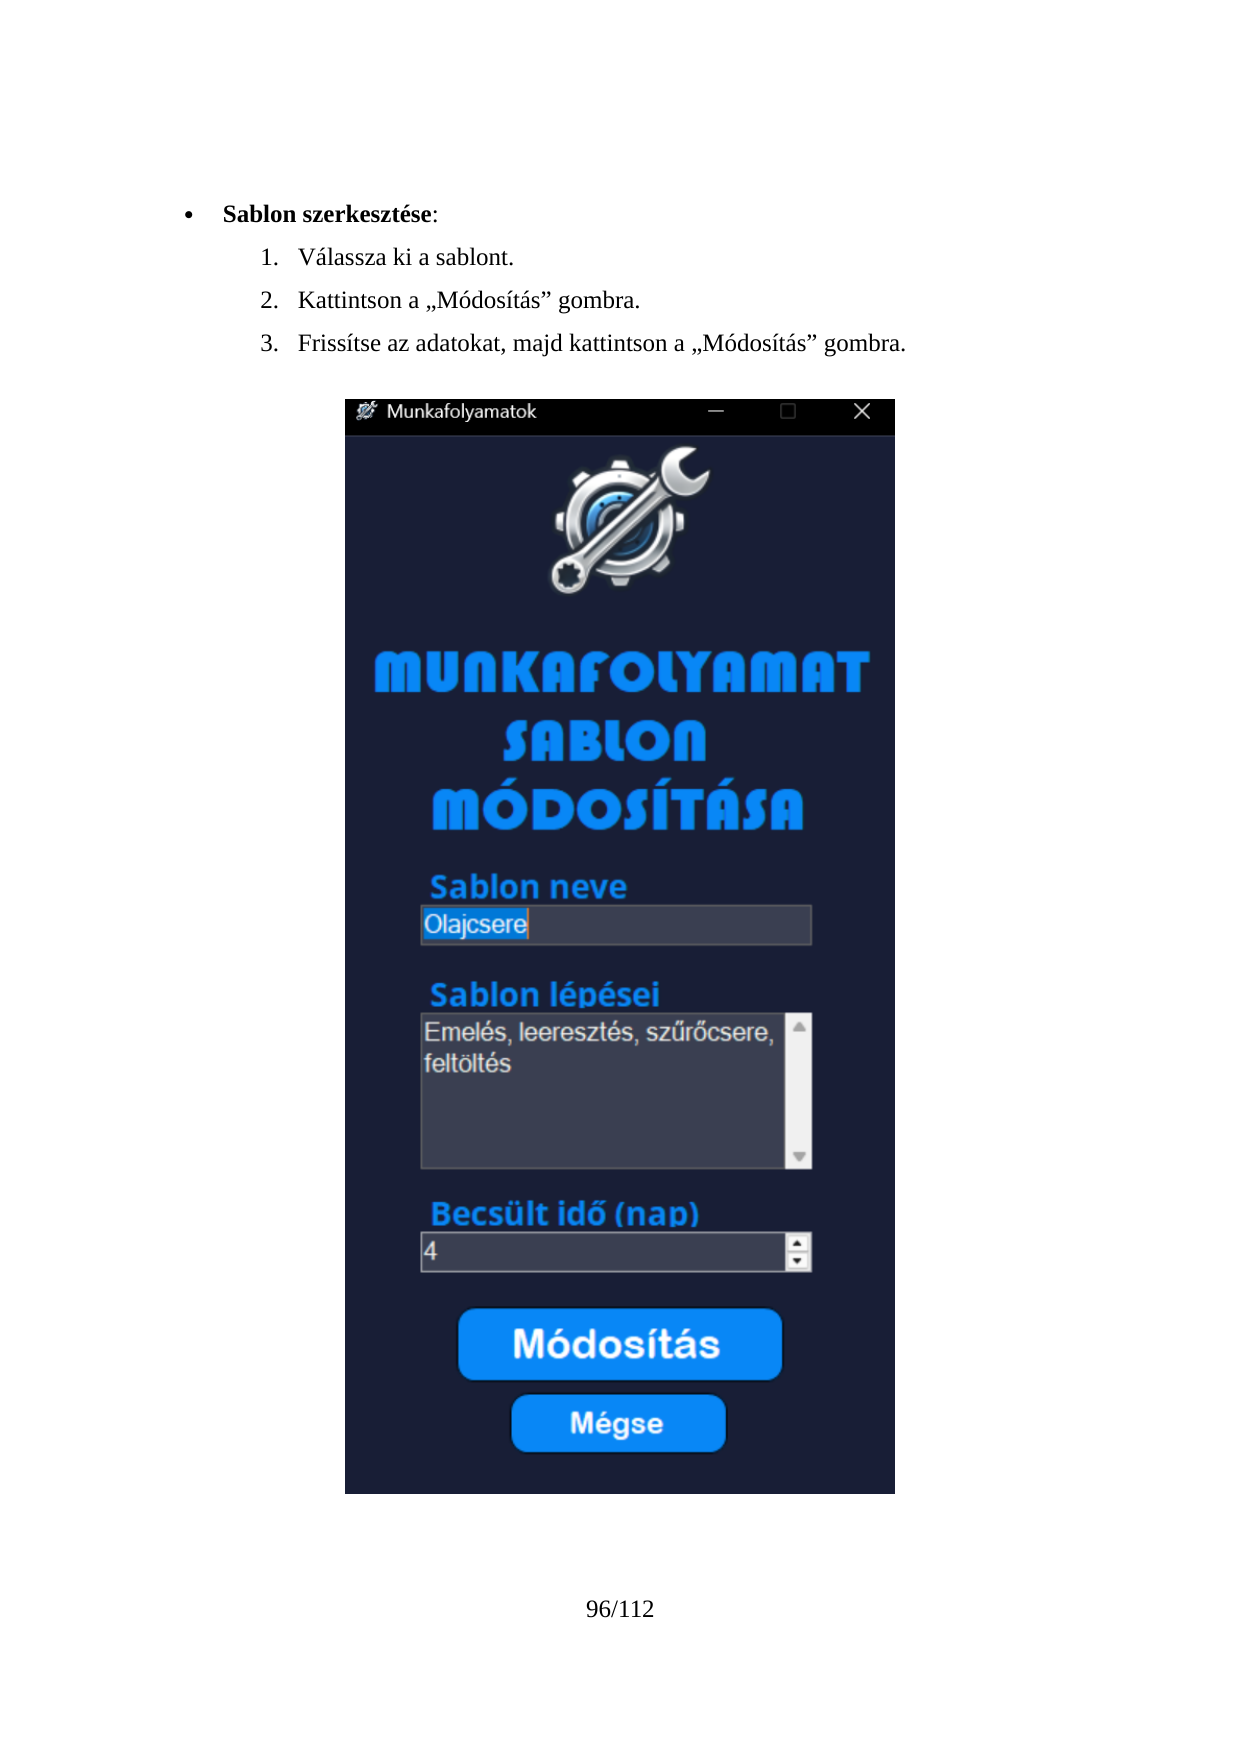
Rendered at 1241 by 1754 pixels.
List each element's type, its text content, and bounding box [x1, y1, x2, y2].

list Kattintson a „Módosítás” gombra. [260, 285, 1092, 314]
list Frissítse az adatokat, majd kattintson a „Módosítás” gombra. [260, 328, 1092, 357]
list Sablon szerkesztése: [185, 199, 1092, 228]
list Válassza ki a sablont. [260, 242, 1092, 271]
picture [345, 399, 895, 1494]
